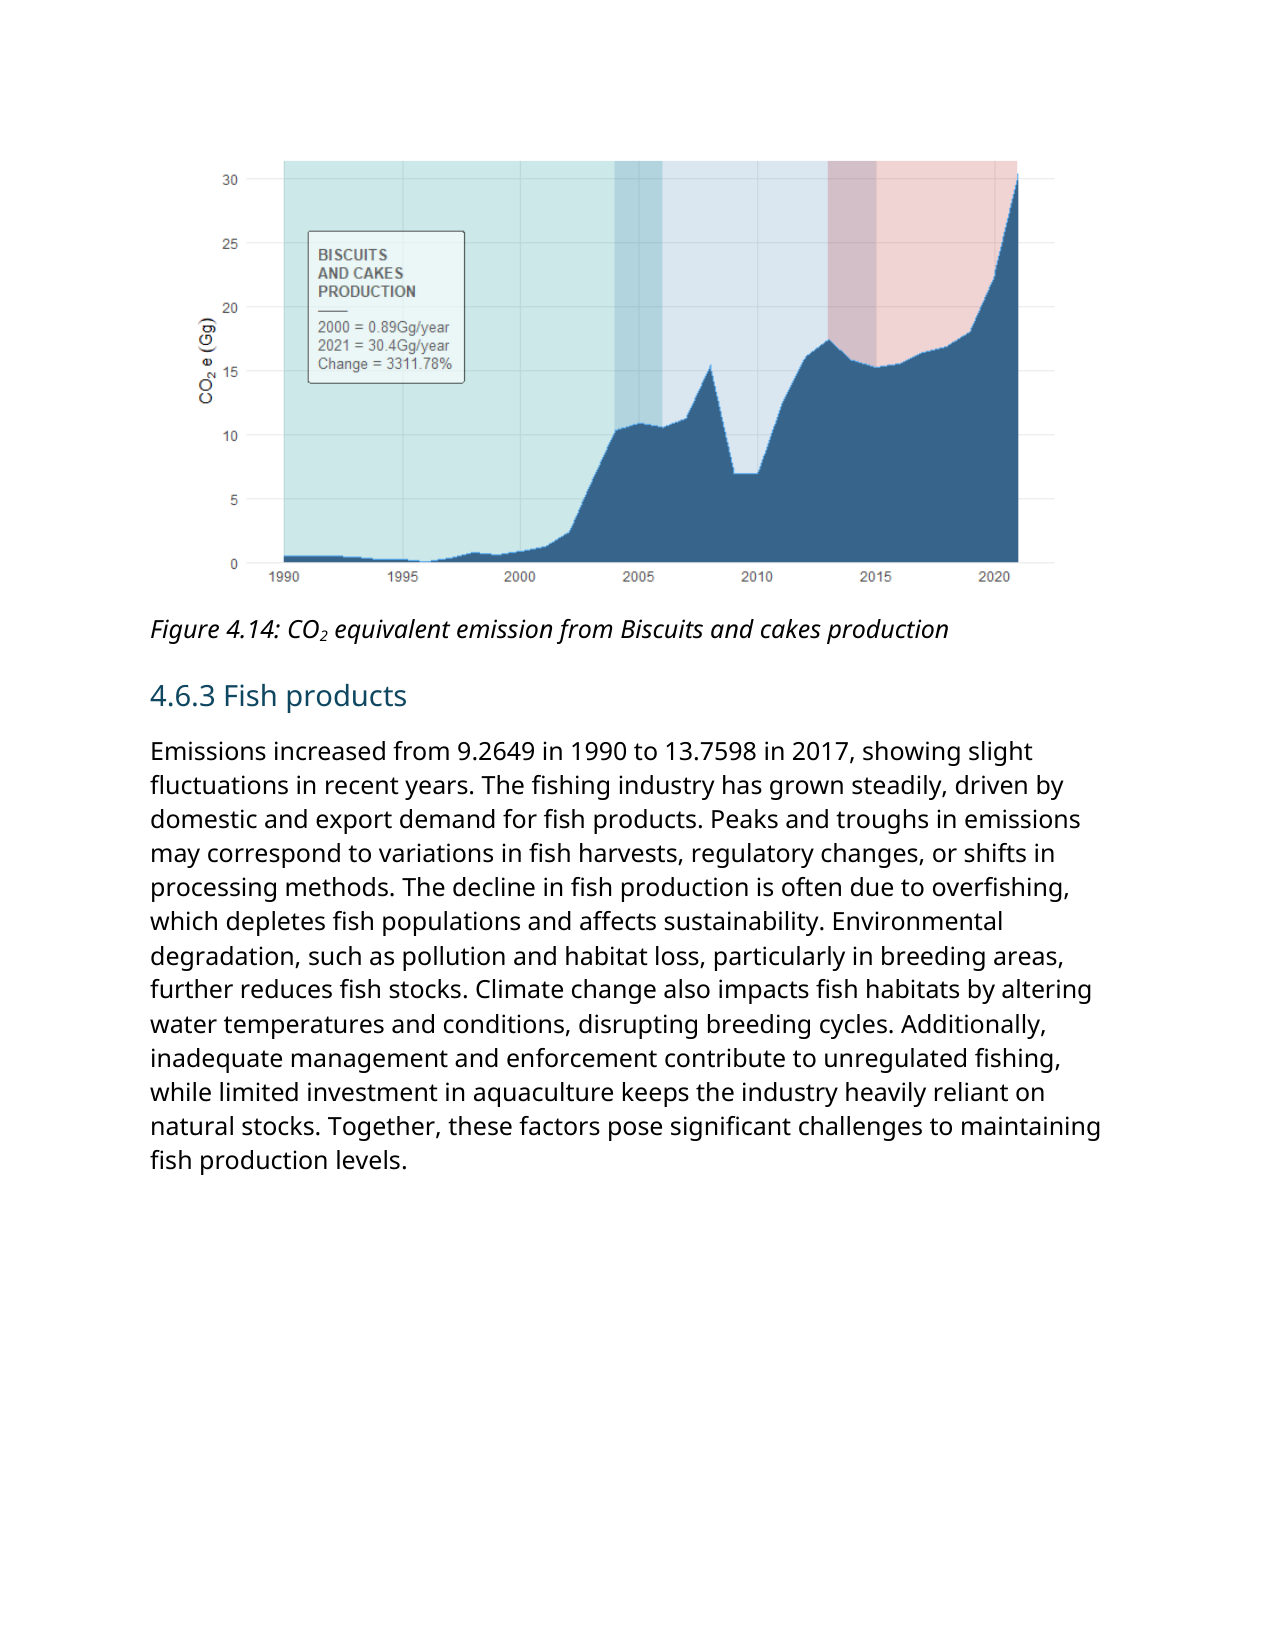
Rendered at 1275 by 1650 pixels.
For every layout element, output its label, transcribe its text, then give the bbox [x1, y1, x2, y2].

subtitle 4.6.3 Fish products [150, 675, 1125, 715]
text Emissions increased from 9.2649 in 1990 to 13.7598 in 2017, showing slight fluctuations in recent years. The fishing industry has grown steadily, driven by domestic and export demand for fish products. Peaks and troughs in emissions may correspond to variations in fish harvests, regulatory changes, or shifts in processing methods. The decline in fish production is often due to overfishing, which depletes fish populations and affects sustainability. Environmental degradation, such as pollution and habitat loss, particularly in breeding areas, further reduces fish stocks. Climate change also impacts fish habitats by altering water temperatures and conditions, disrupting breeding cycles. Additionally, inadequate management and enforcement contribute to unregulated fishing, while limited investment in aquaculture keeps the industry heavily reliant on natural stocks. Together, these factors pose significant challenges to maintaining fish production levels. [150, 734, 1125, 1177]
picture [188, 153, 1064, 592]
table_header Figure 4.14: CO2 equivalent emission from Biscuits and cakes production [139, 150, 1114, 659]
